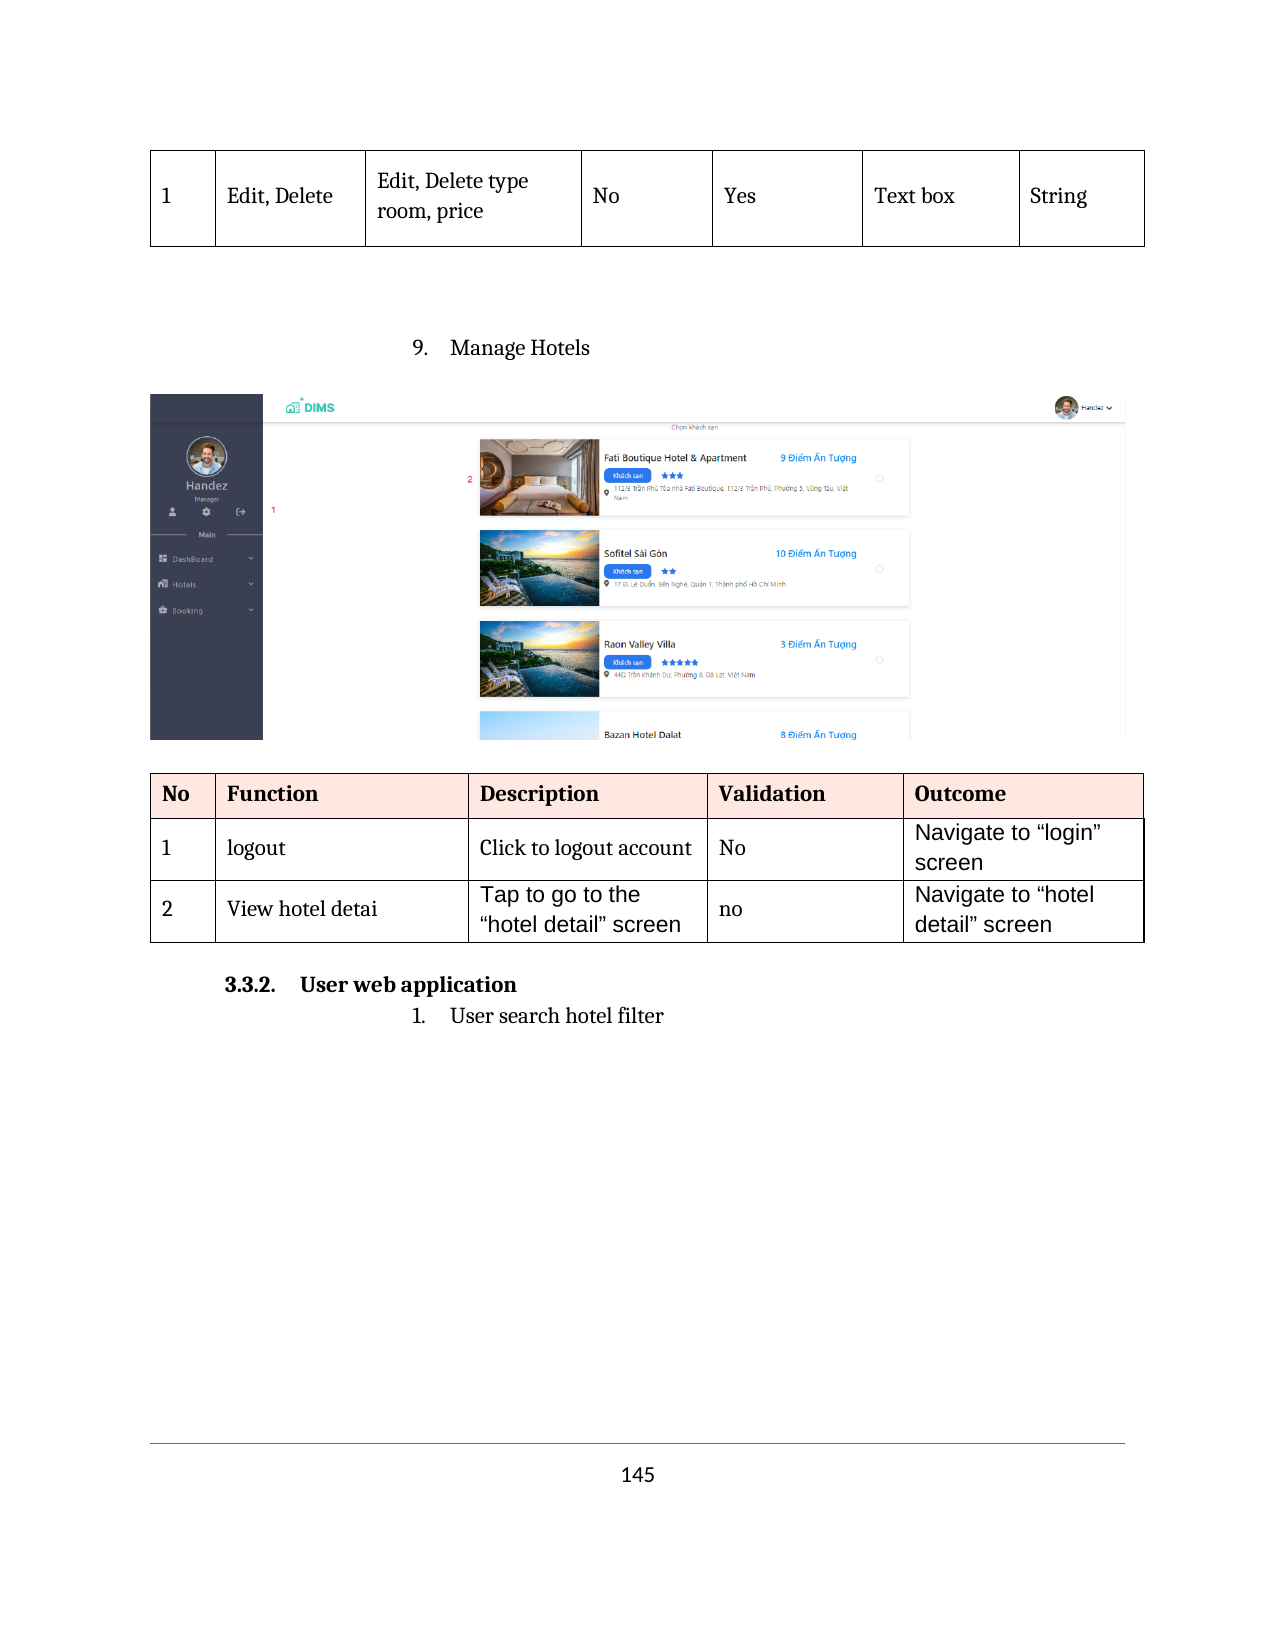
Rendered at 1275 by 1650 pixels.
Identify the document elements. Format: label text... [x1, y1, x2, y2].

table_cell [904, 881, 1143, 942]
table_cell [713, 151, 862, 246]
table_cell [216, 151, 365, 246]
list User search hotel filter [412, 1002, 1125, 1029]
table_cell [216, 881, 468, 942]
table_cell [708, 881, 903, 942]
list User web application [225, 972, 1125, 999]
picture [150, 394, 1125, 740]
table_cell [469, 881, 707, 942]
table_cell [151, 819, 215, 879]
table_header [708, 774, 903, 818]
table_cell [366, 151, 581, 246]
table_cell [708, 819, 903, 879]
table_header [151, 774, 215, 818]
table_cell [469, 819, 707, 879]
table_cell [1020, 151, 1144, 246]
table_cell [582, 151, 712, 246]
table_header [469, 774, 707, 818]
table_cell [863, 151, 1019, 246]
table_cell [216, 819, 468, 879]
list Manage Hotels [412, 335, 1125, 361]
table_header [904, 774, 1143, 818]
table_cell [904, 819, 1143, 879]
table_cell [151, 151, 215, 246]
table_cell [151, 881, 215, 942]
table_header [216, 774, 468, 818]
